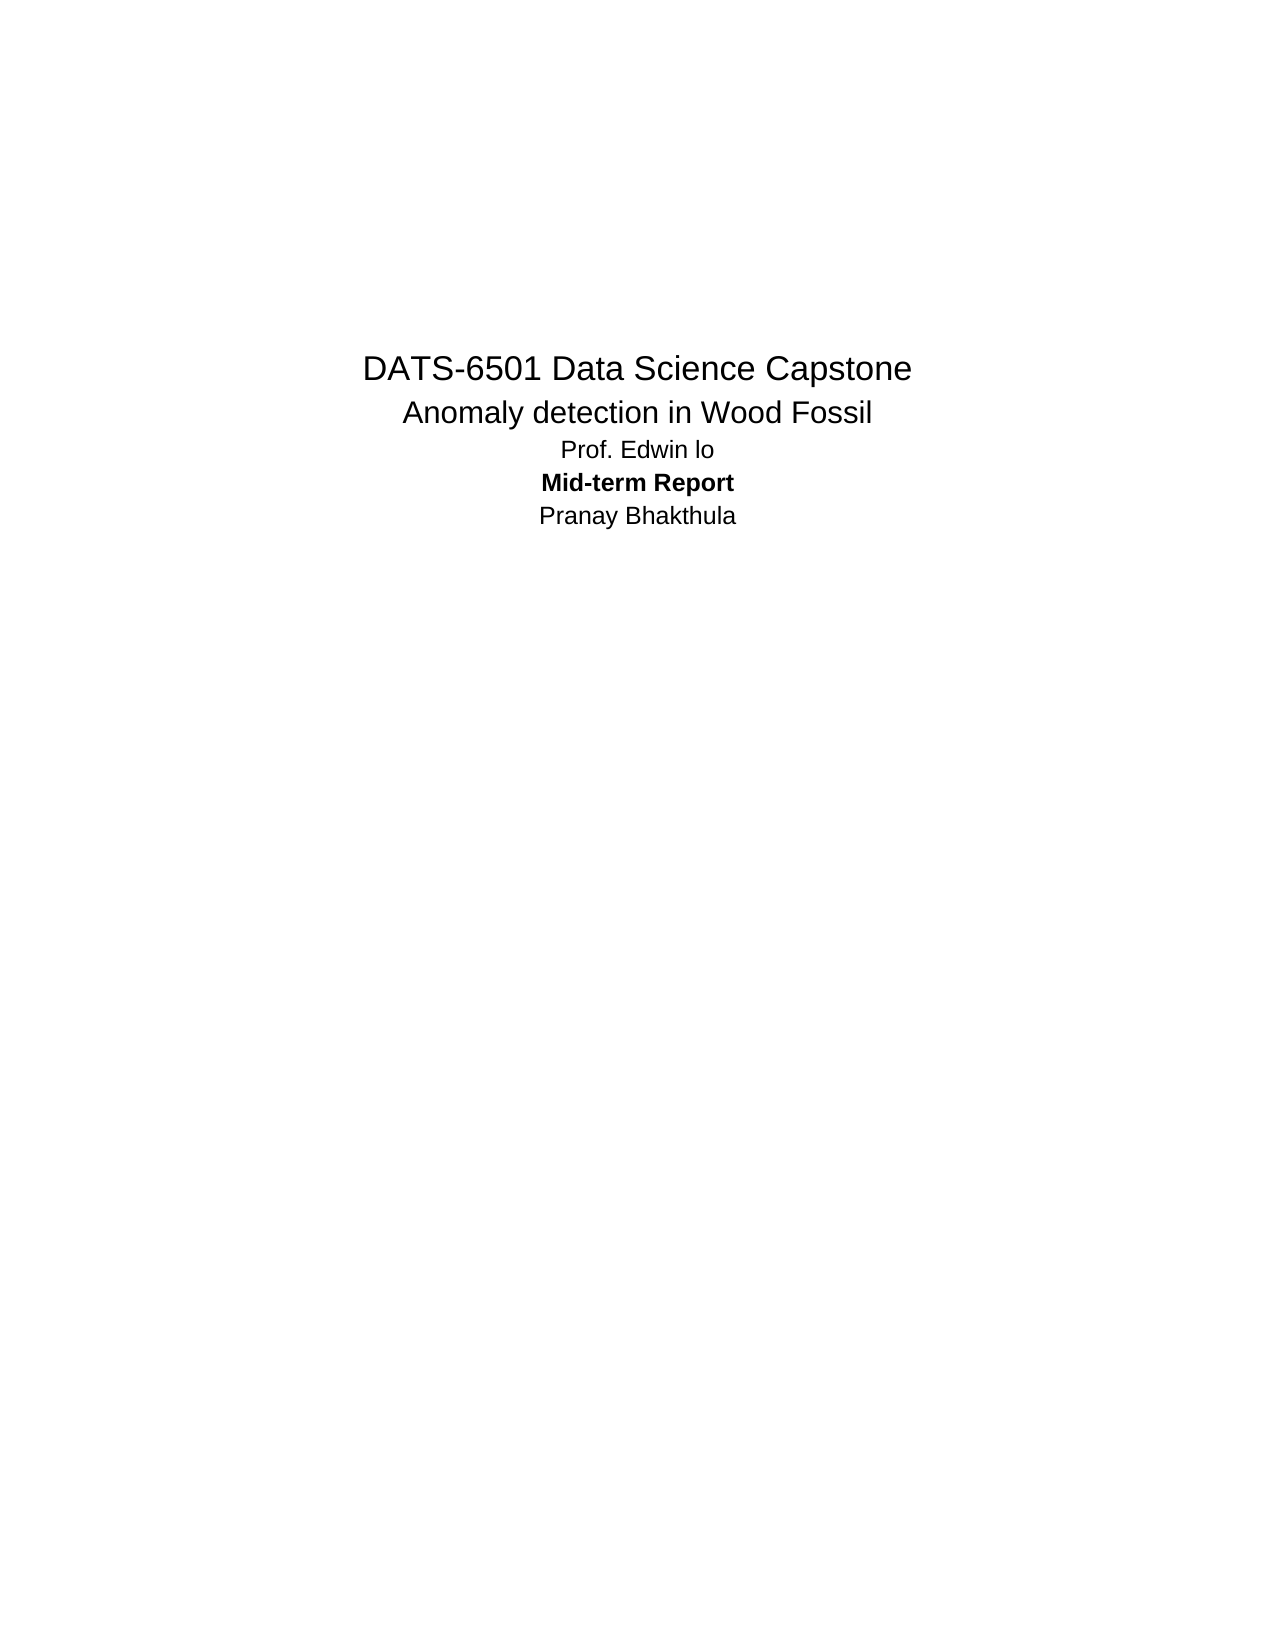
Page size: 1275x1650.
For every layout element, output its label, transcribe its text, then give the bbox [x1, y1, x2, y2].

text DATS-6501 Data Science Capstone [75, 348, 1200, 388]
text Prof. Edwin lo [75, 435, 1200, 464]
text Pranay Bhakthula [75, 501, 1200, 530]
text Mid-term Report [75, 468, 1200, 497]
text Anomaly detection in Wood Fossil [75, 394, 1200, 429]
